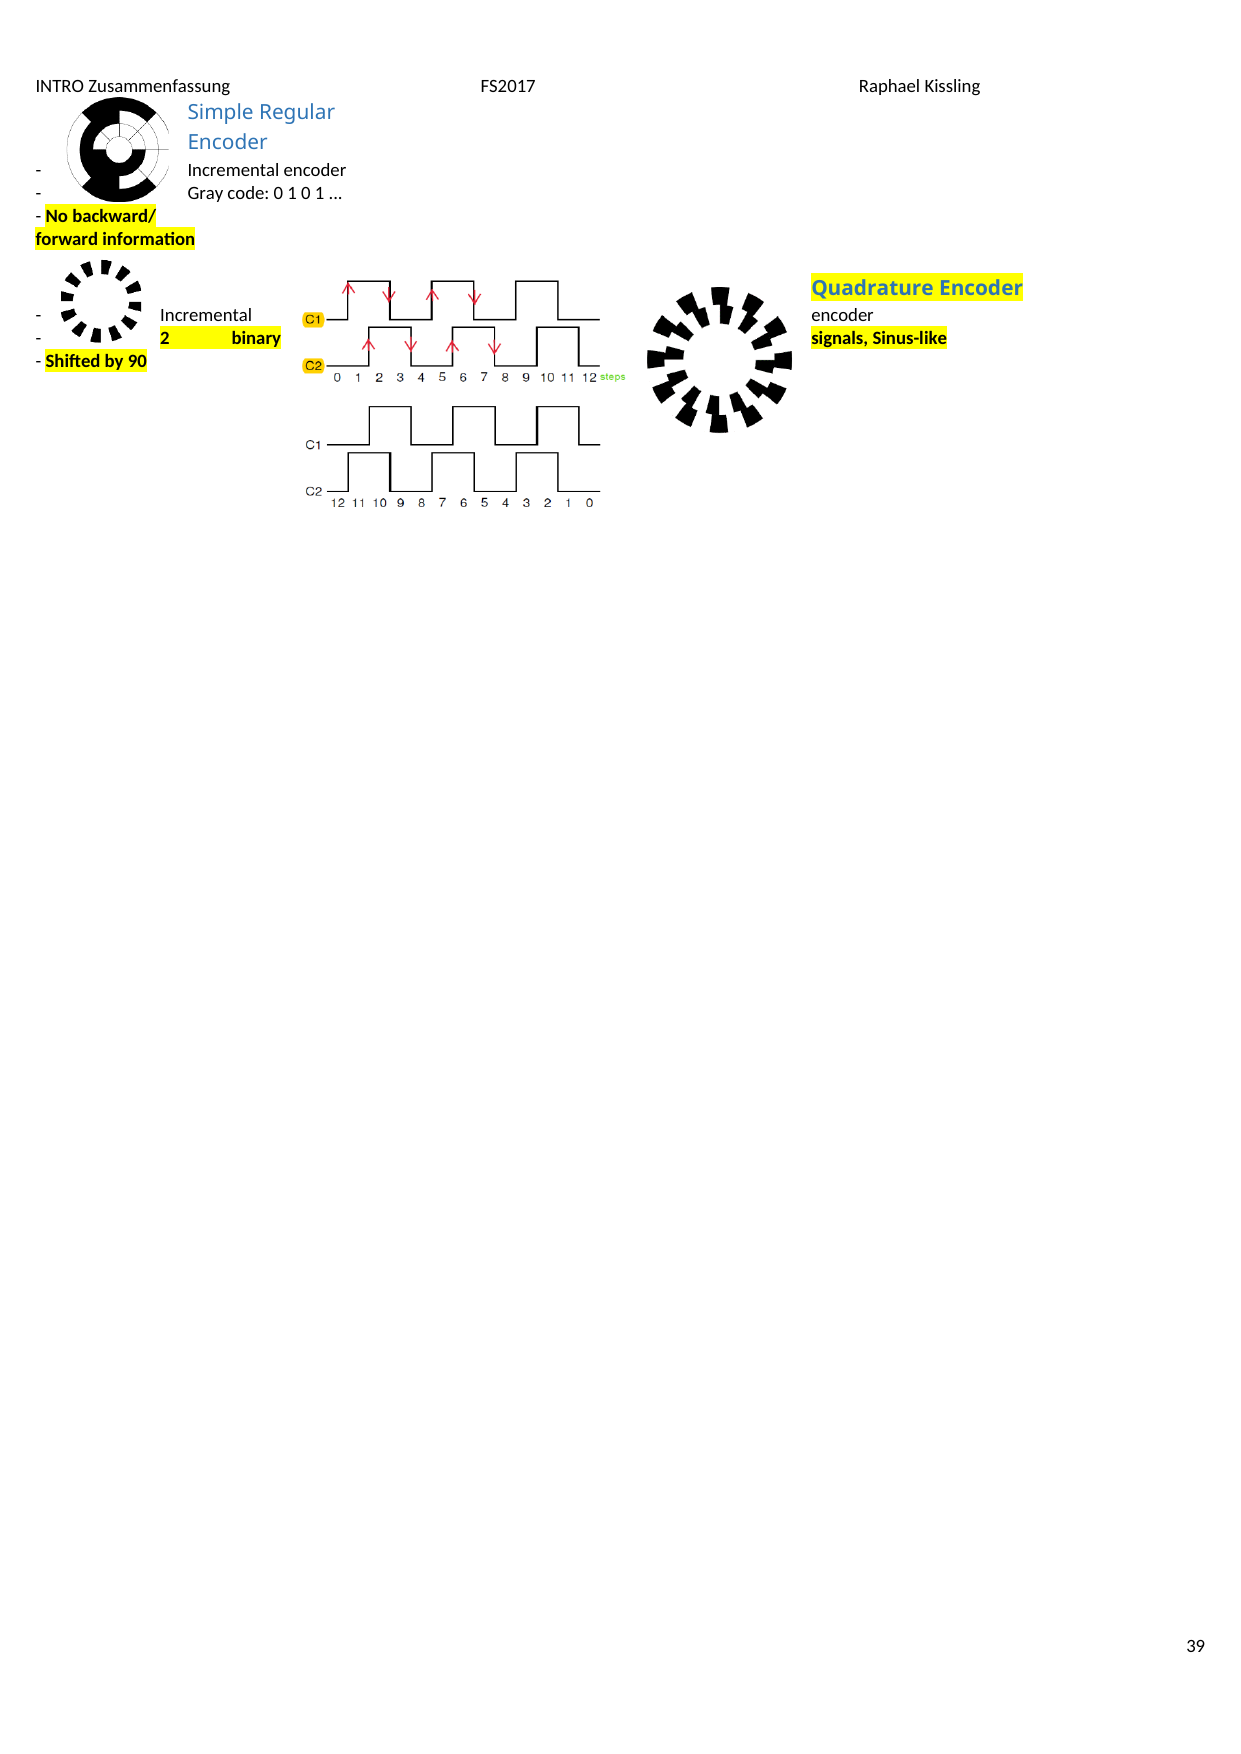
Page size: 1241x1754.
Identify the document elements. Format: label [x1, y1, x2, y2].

picture [645, 281, 792, 432]
picture [59, 257, 141, 342]
picture [65, 96, 169, 200]
picture [298, 276, 627, 508]
